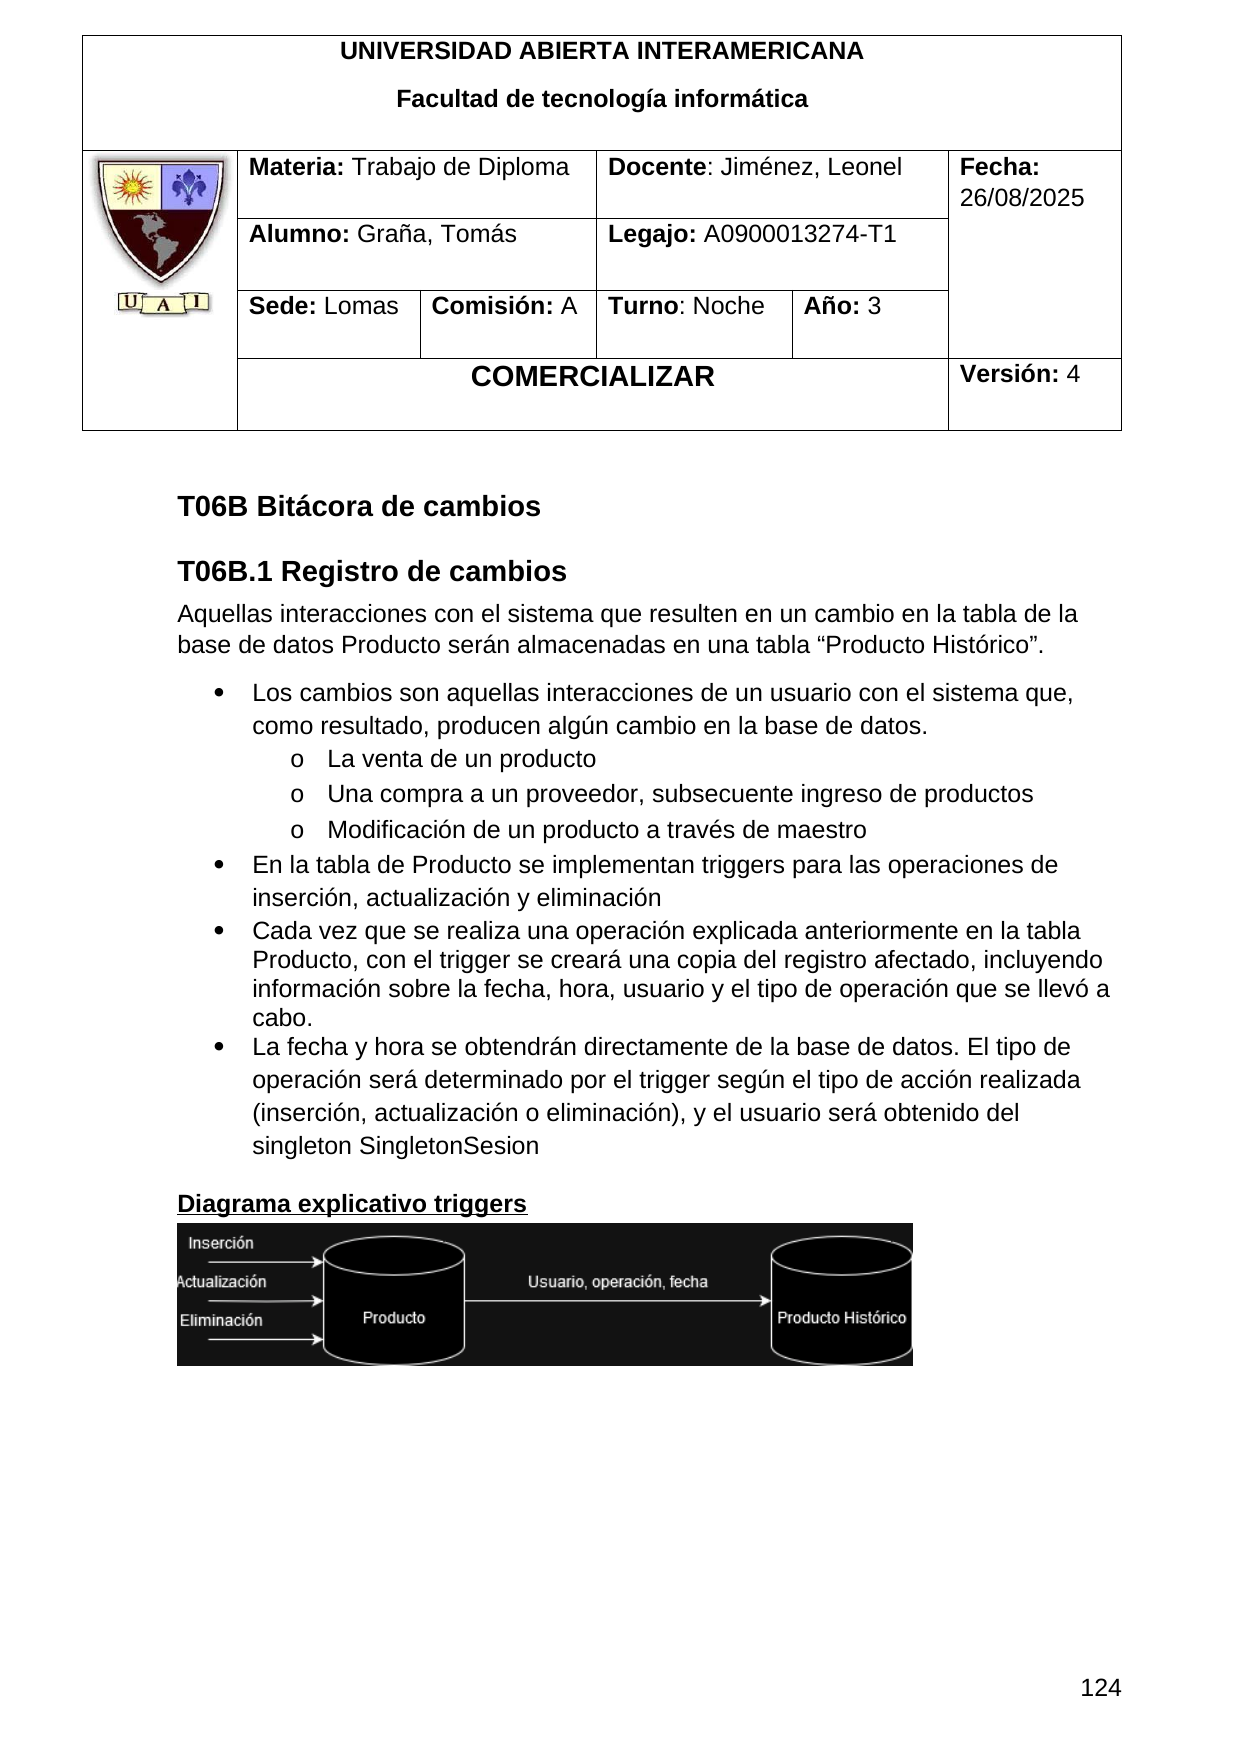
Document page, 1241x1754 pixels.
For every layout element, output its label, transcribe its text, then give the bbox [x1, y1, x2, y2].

list En la tabla de Producto se implementan triggers para las operaciones de inserción, actualización y eliminación [214, 850, 1122, 912]
list Cada vez que se realiza una operación explicada anteriormente en la tabla Producto, con el trigger se creará una copia del registro afectado, incluyendo información sobre la fecha, hora, usuario y el tipo de operación que se llevó a cabo. [214, 916, 1122, 1031]
subtitle Diagrama explicativo triggers [177, 1189, 1122, 1217]
text Aquellas interacciones con el sistema que resulten en un cambio en la tabla de la base de datos Producto serán almacenadas en una tabla “Producto Histórico”. [177, 599, 1122, 658]
picture [177, 1223, 913, 1366]
list Los cambios son aquellas interacciones de un usuario con el sistema que, como resultado, producen algún cambio en la base de datos. [214, 677, 1122, 739]
list Una compra a un proveedor, subsecuente ingreso de productos [289, 779, 1122, 810]
list La venta de un producto [289, 744, 1122, 774]
subtitle T06B.1 Registro de cambios [177, 554, 1122, 588]
picture [87, 151, 234, 320]
list La fecha y hora se obtendrán directamente de la base de datos. El tipo de operación será determinado por el trigger según el tipo de acción realizada (inserción, actualización o eliminación), y el usuario será obtenido del singleton SingletonSesion [214, 1031, 1122, 1159]
subtitle T06B Bitácora de cambios [177, 489, 1122, 522]
list Modificación de un producto a través de maestro [289, 815, 1122, 846]
